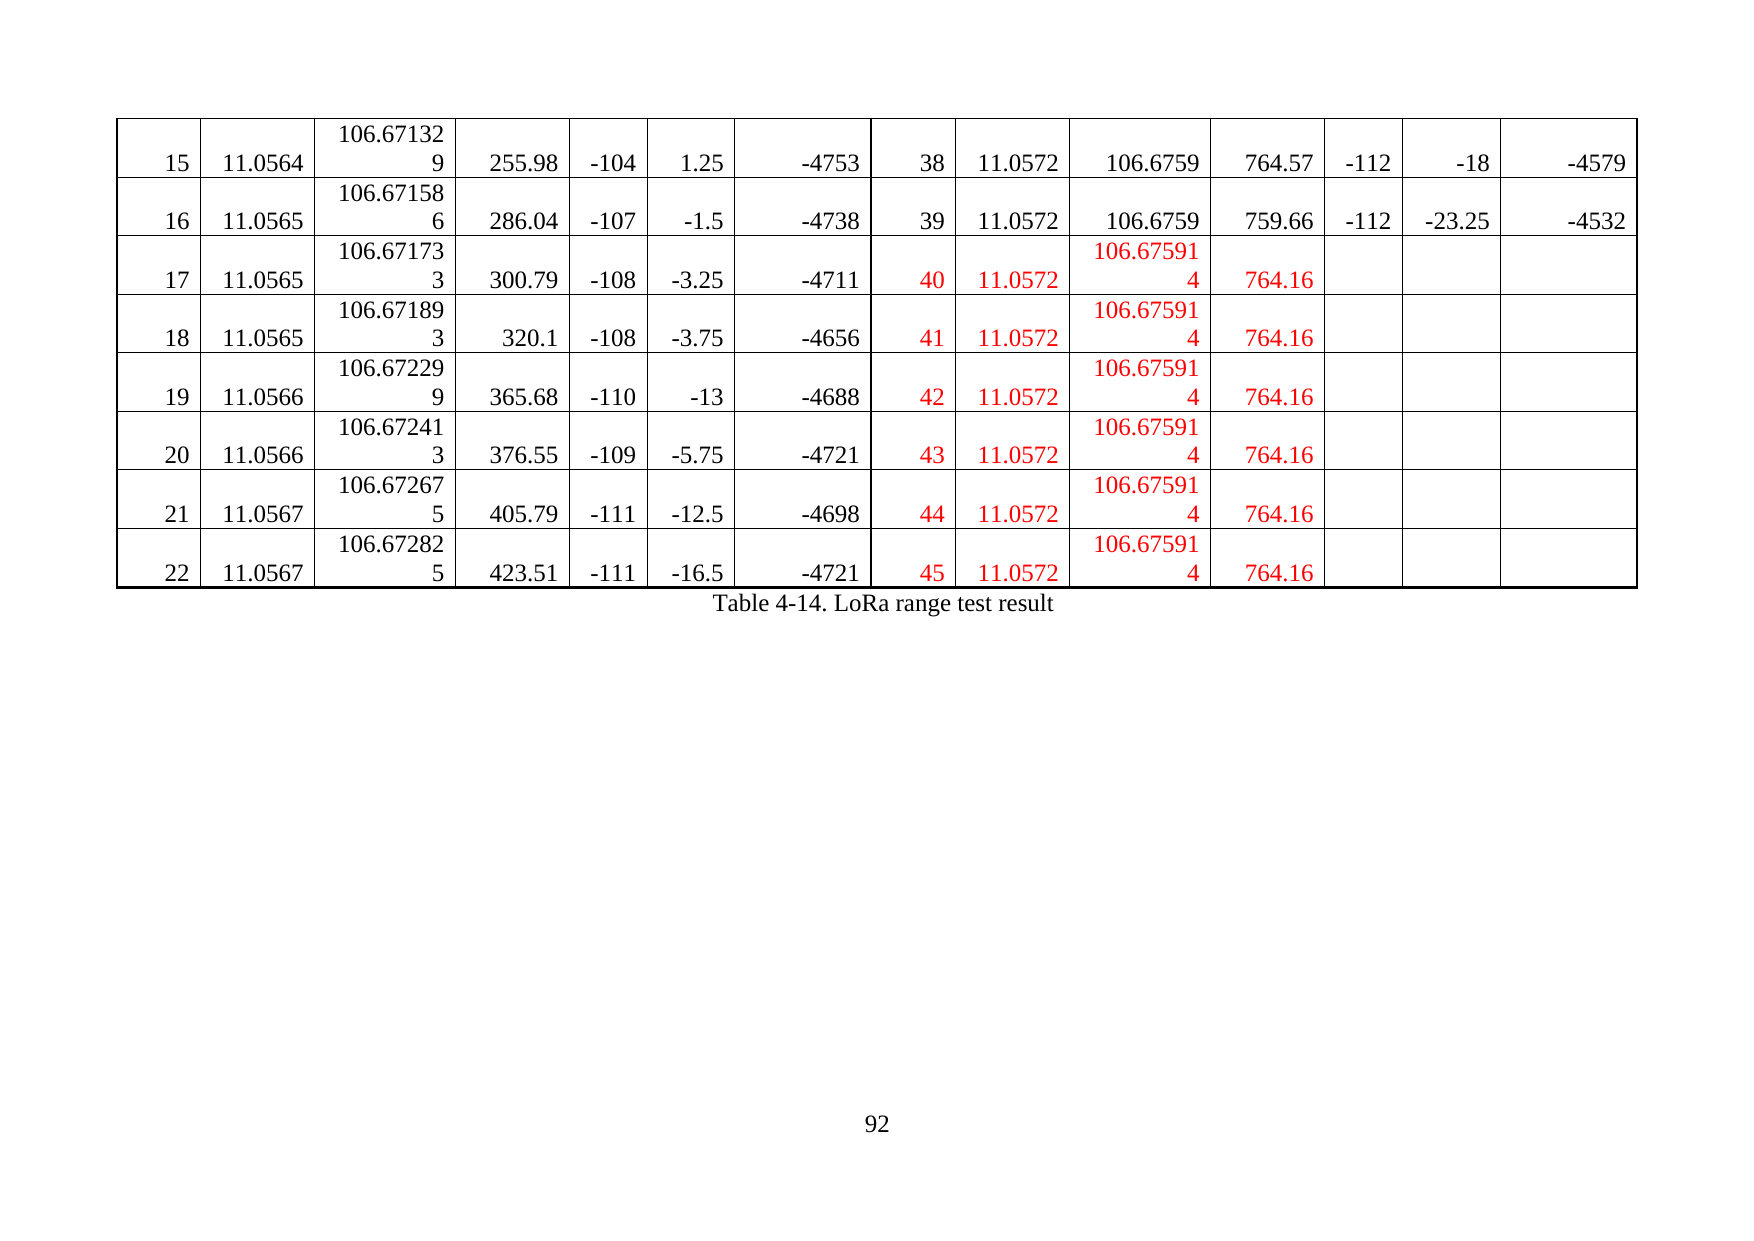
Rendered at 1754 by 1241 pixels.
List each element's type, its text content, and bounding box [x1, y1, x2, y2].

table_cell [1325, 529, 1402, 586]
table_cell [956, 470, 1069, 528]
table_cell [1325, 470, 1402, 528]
table_cell -104 [570, 119, 647, 177]
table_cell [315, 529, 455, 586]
table_cell -4753 [735, 119, 870, 177]
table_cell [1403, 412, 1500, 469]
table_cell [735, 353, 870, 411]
table_cell [1403, 236, 1500, 294]
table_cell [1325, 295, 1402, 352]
table_cell -112 [1325, 178, 1402, 235]
table_cell -4738 [735, 178, 870, 235]
table_cell -112 [1325, 119, 1402, 177]
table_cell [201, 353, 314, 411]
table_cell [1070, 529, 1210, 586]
table_cell 300.79 [456, 236, 569, 294]
table_cell -3.75 [648, 295, 734, 352]
table_cell 11.0572 [956, 119, 1069, 177]
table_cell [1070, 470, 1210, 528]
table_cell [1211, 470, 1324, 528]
table_cell 764.57 [1211, 119, 1324, 177]
table_cell 41 [872, 295, 955, 352]
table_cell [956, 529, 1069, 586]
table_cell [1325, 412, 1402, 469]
table_cell 39 [872, 178, 955, 235]
table_cell [1501, 236, 1636, 294]
table_cell 15 [118, 119, 200, 177]
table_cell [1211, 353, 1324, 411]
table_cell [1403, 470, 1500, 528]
table_cell 11.0564 [201, 119, 314, 177]
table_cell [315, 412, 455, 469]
table_cell 764.16 [1211, 236, 1324, 294]
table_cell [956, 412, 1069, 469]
table_cell -4656 [735, 295, 870, 352]
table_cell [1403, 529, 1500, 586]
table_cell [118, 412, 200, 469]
table_cell 106.671586 [315, 178, 455, 235]
table_cell -18 [1403, 119, 1500, 177]
table_cell -4532 [1501, 178, 1636, 235]
table_cell -23.25 [1403, 178, 1500, 235]
table_cell 11.0572 [956, 178, 1069, 235]
table_cell 1.25 [648, 119, 734, 177]
table_cell -108 [570, 295, 647, 352]
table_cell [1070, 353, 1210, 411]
table_cell 106.6759 [1070, 119, 1210, 177]
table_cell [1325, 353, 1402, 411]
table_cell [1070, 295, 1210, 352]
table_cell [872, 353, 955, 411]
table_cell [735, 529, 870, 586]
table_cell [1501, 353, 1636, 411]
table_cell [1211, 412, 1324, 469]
table_cell [1325, 236, 1402, 294]
table_cell 17 [118, 236, 200, 294]
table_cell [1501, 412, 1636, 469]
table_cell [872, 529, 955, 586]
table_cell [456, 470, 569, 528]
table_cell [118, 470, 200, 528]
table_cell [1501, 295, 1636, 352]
table_cell 320.1 [456, 295, 569, 352]
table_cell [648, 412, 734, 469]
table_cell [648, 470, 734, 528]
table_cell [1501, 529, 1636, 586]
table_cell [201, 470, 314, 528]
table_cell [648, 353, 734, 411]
table_cell 106.6759 [1070, 178, 1210, 235]
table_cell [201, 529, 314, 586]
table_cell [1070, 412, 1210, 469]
table_cell -107 [570, 178, 647, 235]
table_cell -1.5 [648, 178, 734, 235]
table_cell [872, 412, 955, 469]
table_cell 106.675914 [1070, 236, 1210, 294]
table_cell -108 [570, 236, 647, 294]
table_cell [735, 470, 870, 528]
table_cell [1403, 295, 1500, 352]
table_cell 11.0572 [956, 236, 1069, 294]
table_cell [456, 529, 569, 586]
table_cell 759.66 [1211, 178, 1324, 235]
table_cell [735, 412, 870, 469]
table_cell 11.0565 [201, 236, 314, 294]
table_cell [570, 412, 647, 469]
table_cell 106.671329 [315, 119, 455, 177]
table_cell 106.671733 [315, 236, 455, 294]
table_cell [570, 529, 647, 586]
table_cell -4711 [735, 236, 870, 294]
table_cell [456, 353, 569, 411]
table_cell 18 [118, 295, 200, 352]
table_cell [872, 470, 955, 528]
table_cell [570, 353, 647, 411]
table_cell 255.98 [456, 119, 569, 177]
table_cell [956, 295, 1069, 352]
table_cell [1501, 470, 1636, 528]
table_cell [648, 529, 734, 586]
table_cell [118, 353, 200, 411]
table_cell 11.0565 [201, 178, 314, 235]
table_cell -4579 [1501, 119, 1636, 177]
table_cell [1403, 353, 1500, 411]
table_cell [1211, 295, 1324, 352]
table_cell -3.25 [648, 236, 734, 294]
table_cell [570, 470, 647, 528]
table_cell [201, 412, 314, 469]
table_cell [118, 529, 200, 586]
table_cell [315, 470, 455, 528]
table_cell 106.671893 [315, 295, 455, 352]
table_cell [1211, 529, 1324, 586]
table_cell 38 [872, 119, 955, 177]
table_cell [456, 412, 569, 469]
table_cell 40 [872, 236, 955, 294]
table_cell 286.04 [456, 178, 569, 235]
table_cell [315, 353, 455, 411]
table_cell 16 [118, 178, 200, 235]
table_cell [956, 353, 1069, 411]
table_cell 11.0565 [201, 295, 314, 352]
